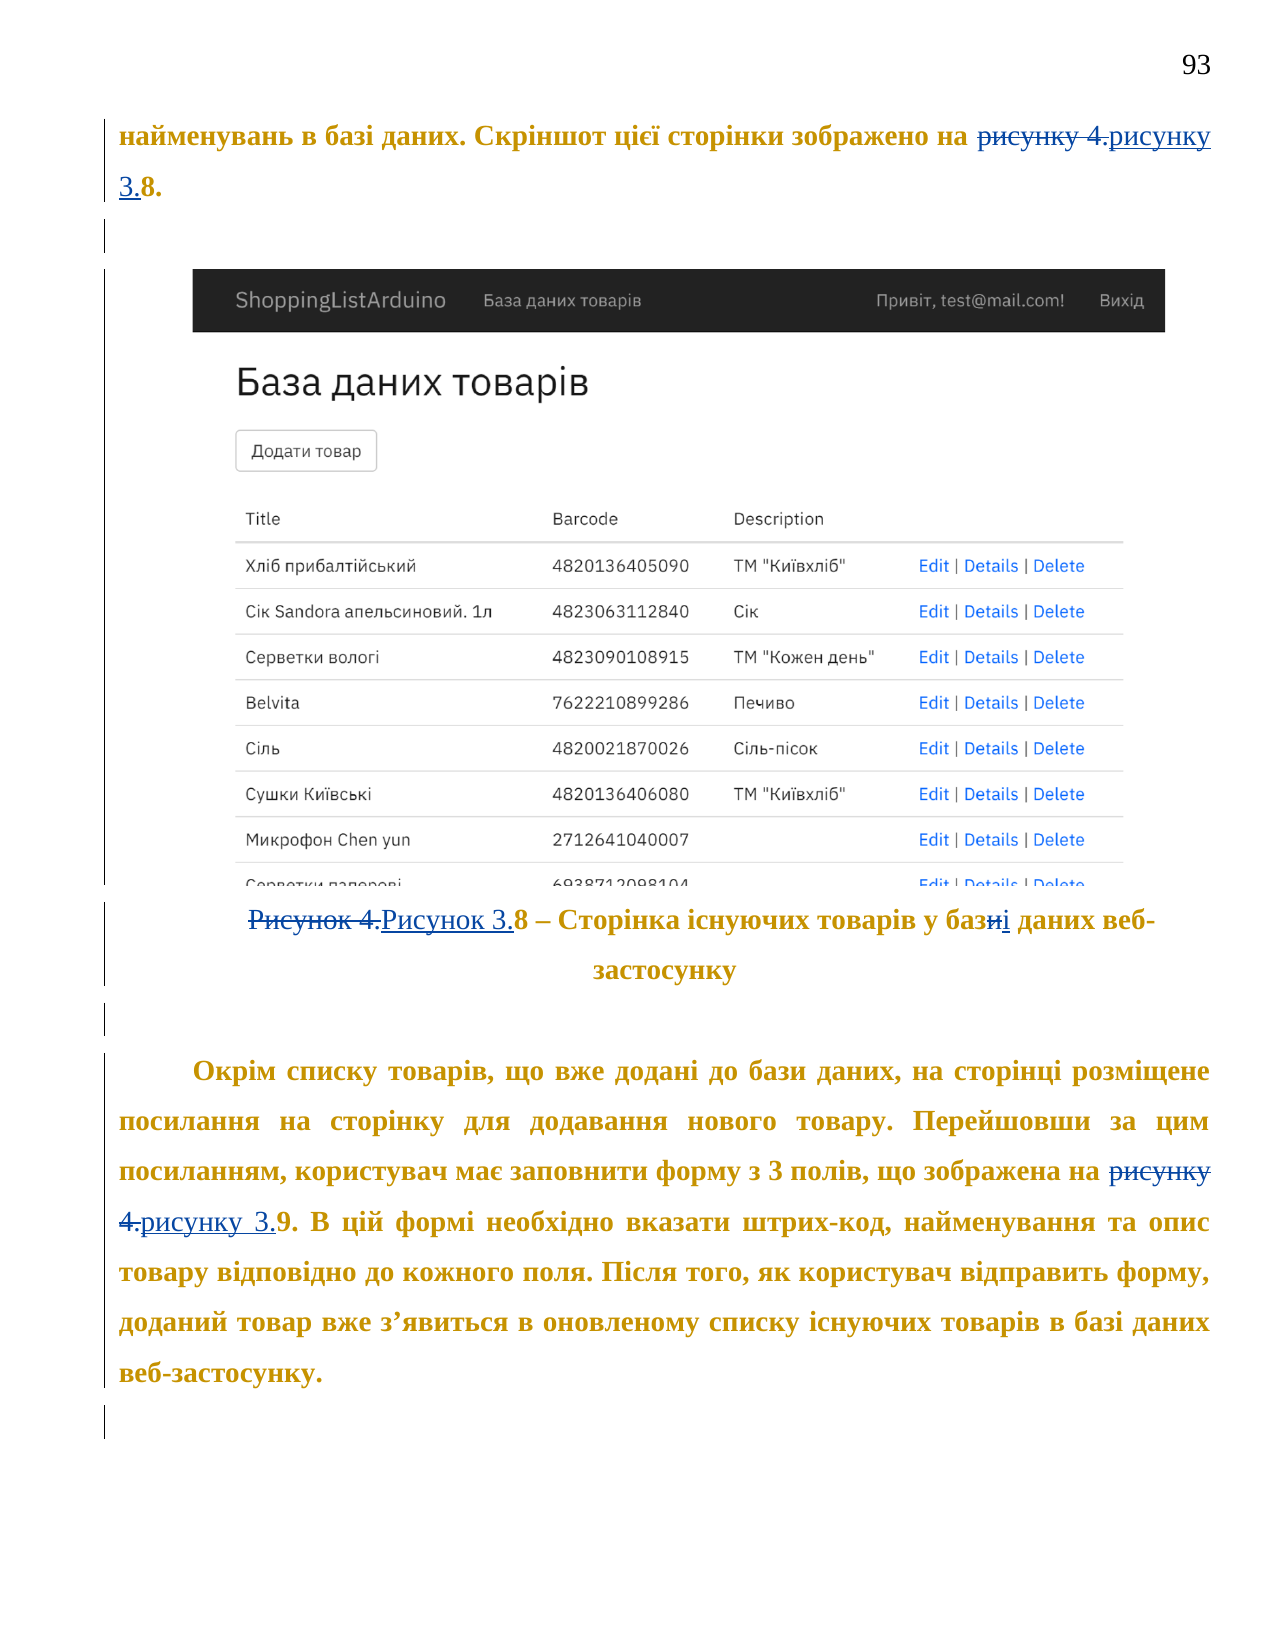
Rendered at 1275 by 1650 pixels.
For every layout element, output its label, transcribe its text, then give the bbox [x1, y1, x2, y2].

text Окрім списку товарів, що вже додані до бази даних, на сторінці розміщене посилання на сторінку для додавання нового товару. Перейшовши за цим посиланням, користувач має заповнити форму з 3 полів, що зображена на 9. В цій формі необхідно вказати штрих-код, найменування та опис товару відповідно до кожного поля. Після того, як користувач відправить форму, доданий товар вже з’явиться в оновленому списку існуючих товарів в базі даних веб-застосунку. [118, 1053, 1211, 1388]
picture [192, 269, 1166, 886]
text 8 – Сторінка існуючих товарів у баз даних веб-застосунку [118, 902, 1211, 986]
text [118, 118, 1211, 202]
